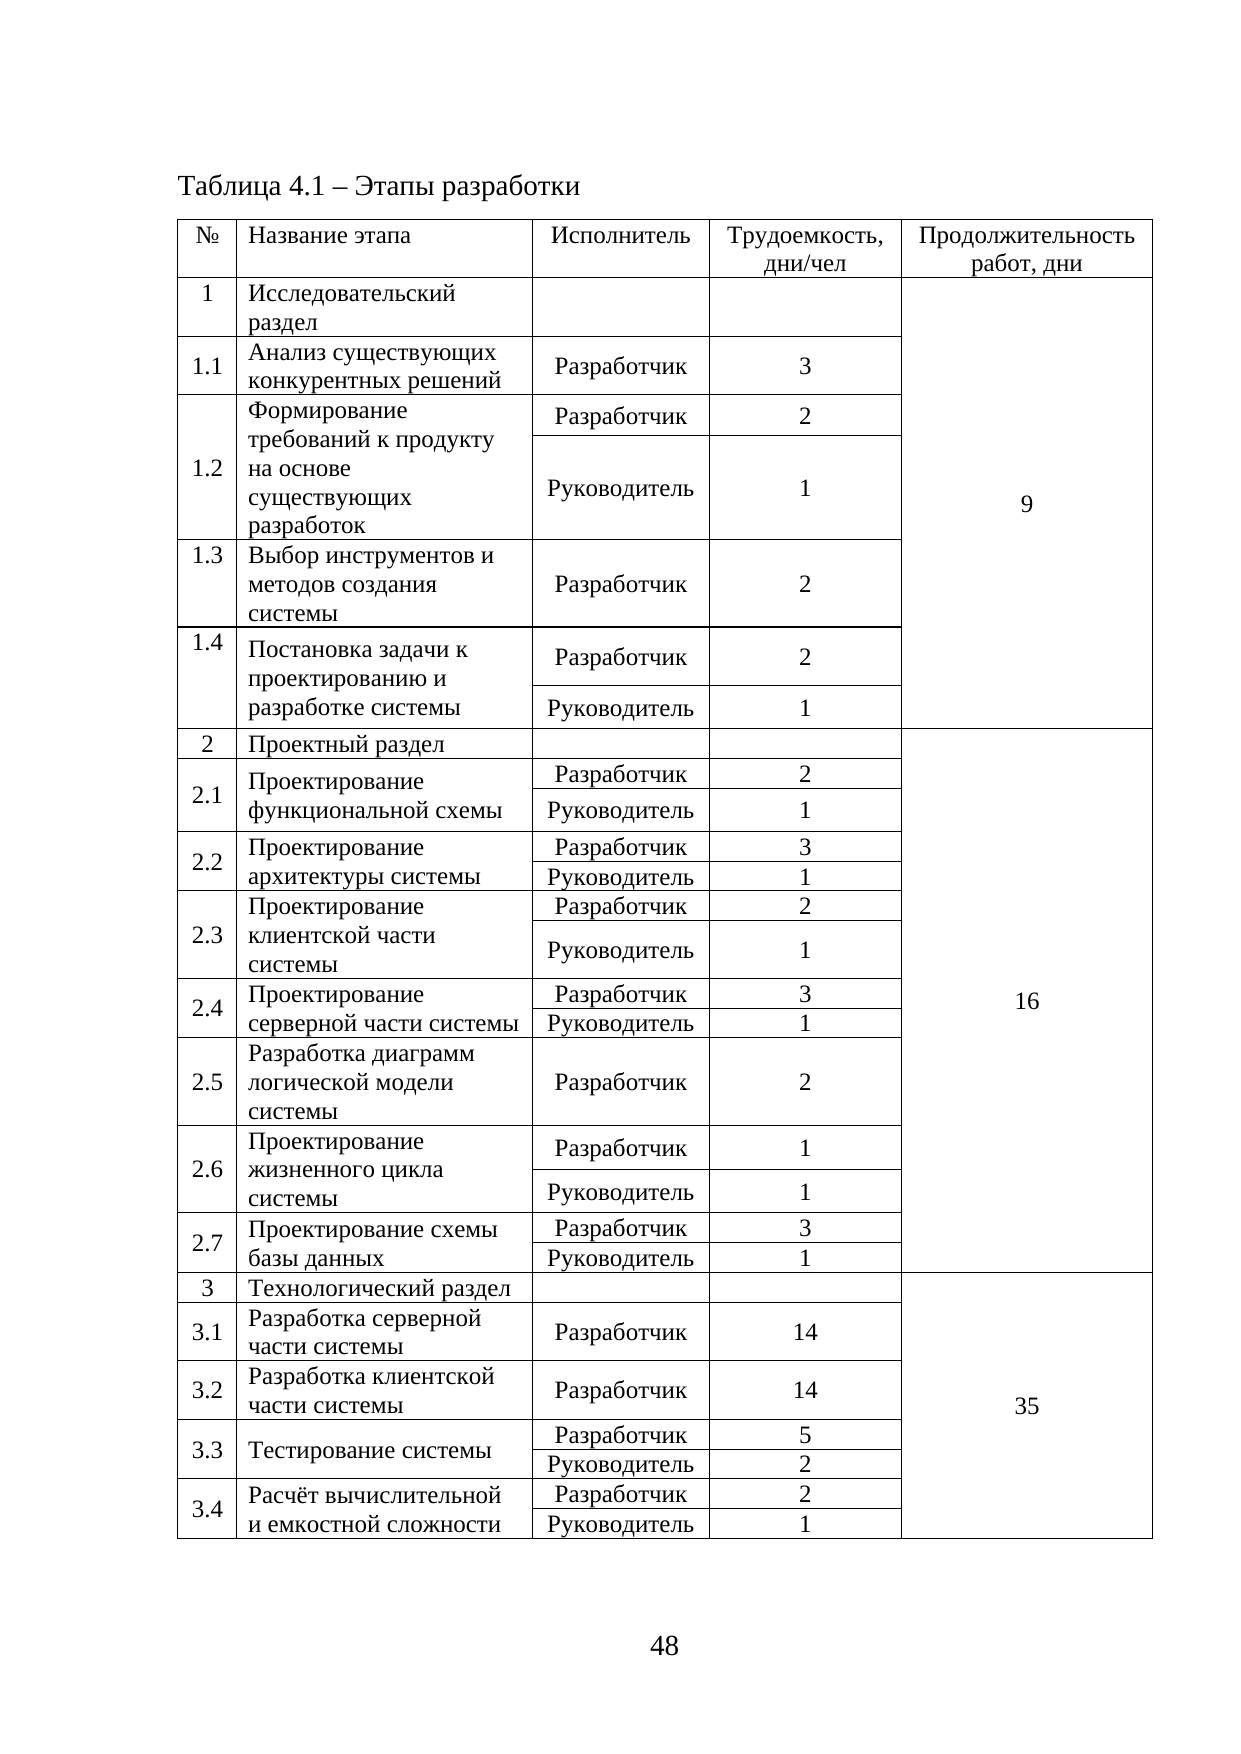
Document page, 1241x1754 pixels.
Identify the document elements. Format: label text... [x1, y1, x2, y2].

table_cell [710, 278, 901, 336]
table_cell 2 [178, 729, 236, 758]
table_cell 1 [710, 862, 901, 890]
table_cell 1 [710, 921, 901, 978]
table_cell 3.3 [178, 1420, 236, 1478]
table_cell 1.4 [178, 628, 236, 728]
table_cell Разработчик [533, 1213, 709, 1242]
table_cell 2 [710, 628, 901, 685]
table_header Продолжительность работ, дни [902, 220, 1152, 277]
table_cell Анализ существующих конкурентных решений [237, 337, 532, 394]
table_cell 1.1 [178, 337, 236, 394]
table_cell 14 [710, 1361, 901, 1419]
table_cell [710, 1273, 901, 1302]
table_cell 3 [710, 337, 901, 394]
table_cell 2.1 [178, 759, 236, 831]
table_cell Руководитель [533, 921, 709, 978]
table_header Название этапа [237, 220, 532, 277]
table_cell [533, 278, 709, 336]
table_cell 3 [710, 979, 901, 1007]
table_cell 1 [710, 1170, 901, 1212]
table_cell 1 [710, 789, 901, 831]
table_cell 5 [710, 1420, 901, 1448]
table_cell Руководитель [533, 436, 709, 539]
table_cell Разработка клиентской части системы [237, 1361, 532, 1419]
table_cell Разработчик [533, 1361, 709, 1419]
table_cell 1 [710, 1126, 901, 1169]
table_header № [178, 220, 236, 277]
table_cell Проектирование архитектуры системы [237, 832, 532, 890]
table_cell Тестирование системы [237, 1420, 532, 1478]
table_cell Разработчик [533, 1420, 709, 1448]
table_cell Формирование требований к продукту на основе существующих разработок [237, 395, 532, 539]
table_cell Проектирование серверной части системы [237, 979, 532, 1037]
table_cell Разработчик [533, 337, 709, 394]
table_cell Разработчик [533, 759, 709, 788]
table_cell 3 [710, 1213, 901, 1242]
table_cell Разработчик [533, 395, 709, 435]
table_cell Руководитель [533, 1450, 709, 1478]
table_cell Проектирование клиентской части системы [237, 891, 532, 978]
table_cell 9 [902, 278, 1152, 728]
table_cell 3 [710, 832, 901, 861]
table_cell 16 [902, 729, 1152, 1272]
table_cell Проектирование жизненного цикла системы [237, 1126, 532, 1212]
table_cell Проектирование схемы базы данных [237, 1213, 532, 1272]
table_cell Разработчик [533, 832, 709, 861]
table_cell 2.5 [178, 1038, 236, 1124]
table_cell Выбор инструментов и методов создания системы [237, 540, 532, 626]
table_cell 1 [710, 1243, 901, 1272]
table_cell Руководитель [533, 686, 709, 728]
table_cell Проектный раздел [237, 729, 532, 758]
table_header Трудоемкость, дни/чел [710, 220, 901, 277]
table_cell [533, 1273, 709, 1302]
table_cell Расчёт вычислительной и емкостной сложности [237, 1479, 532, 1538]
table_cell 2.3 [178, 891, 236, 978]
table_cell Разработчик [533, 891, 709, 920]
table_cell Исследовательский раздел [237, 278, 532, 336]
table_cell Проектирование функциональной схемы [237, 759, 532, 831]
table_cell 2.7 [178, 1213, 236, 1272]
table_header Исполнитель [533, 220, 709, 277]
table_cell 35 [902, 1273, 1152, 1538]
table_cell 2 [710, 1038, 901, 1124]
table_cell Руководитель [533, 1009, 709, 1037]
table_cell 1.2 [178, 395, 236, 539]
table_cell Разработчик [533, 1126, 709, 1169]
table_cell Разработчик [533, 1479, 709, 1508]
table_cell 1 [178, 278, 236, 336]
table_cell Разработчик [533, 628, 709, 685]
table_cell 2 [710, 1479, 901, 1508]
table_cell 3.1 [178, 1303, 236, 1360]
table_cell 2.2 [178, 832, 236, 890]
table_cell 14 [710, 1303, 901, 1360]
table_cell Разработка серверной части системы [237, 1303, 532, 1360]
table_cell [710, 729, 901, 758]
table_cell 2 [710, 759, 901, 788]
table_cell Руководитель [533, 1243, 709, 1272]
table_cell 2 [710, 1450, 901, 1478]
table_cell [533, 729, 709, 758]
table_cell Разработчик [533, 1038, 709, 1124]
table_cell Руководитель [533, 789, 709, 831]
table_cell 1 [710, 436, 901, 539]
table_cell Постановка задачи к проектированию и разработке системы [237, 628, 532, 728]
table_cell 3.4 [178, 1479, 236, 1538]
table_cell Технологический раздел [237, 1273, 532, 1302]
table_cell 2 [710, 395, 901, 435]
table_cell 3 [178, 1273, 236, 1302]
table_cell 3.2 [178, 1361, 236, 1419]
table_cell Разработчик [533, 1303, 709, 1360]
table_cell 2 [710, 540, 901, 626]
table_cell 2.4 [178, 979, 236, 1037]
table_cell Руководитель [533, 1170, 709, 1212]
table_cell 2 [710, 891, 901, 920]
text Таблица 4.1 – Этапы разработки [177, 168, 1152, 202]
table_cell 1 [710, 686, 901, 728]
table_cell Руководитель [533, 862, 709, 890]
table_cell Разработчик [533, 979, 709, 1007]
table_cell Руководитель [533, 1509, 709, 1538]
table_cell 1 [710, 1509, 901, 1538]
table_cell 1.3 [178, 540, 236, 626]
table_cell 2.6 [178, 1126, 236, 1212]
table_cell Разработка диаграмм логической модели системы [237, 1038, 532, 1124]
table_cell 1 [710, 1009, 901, 1037]
table_cell Разработчик [533, 540, 709, 626]
